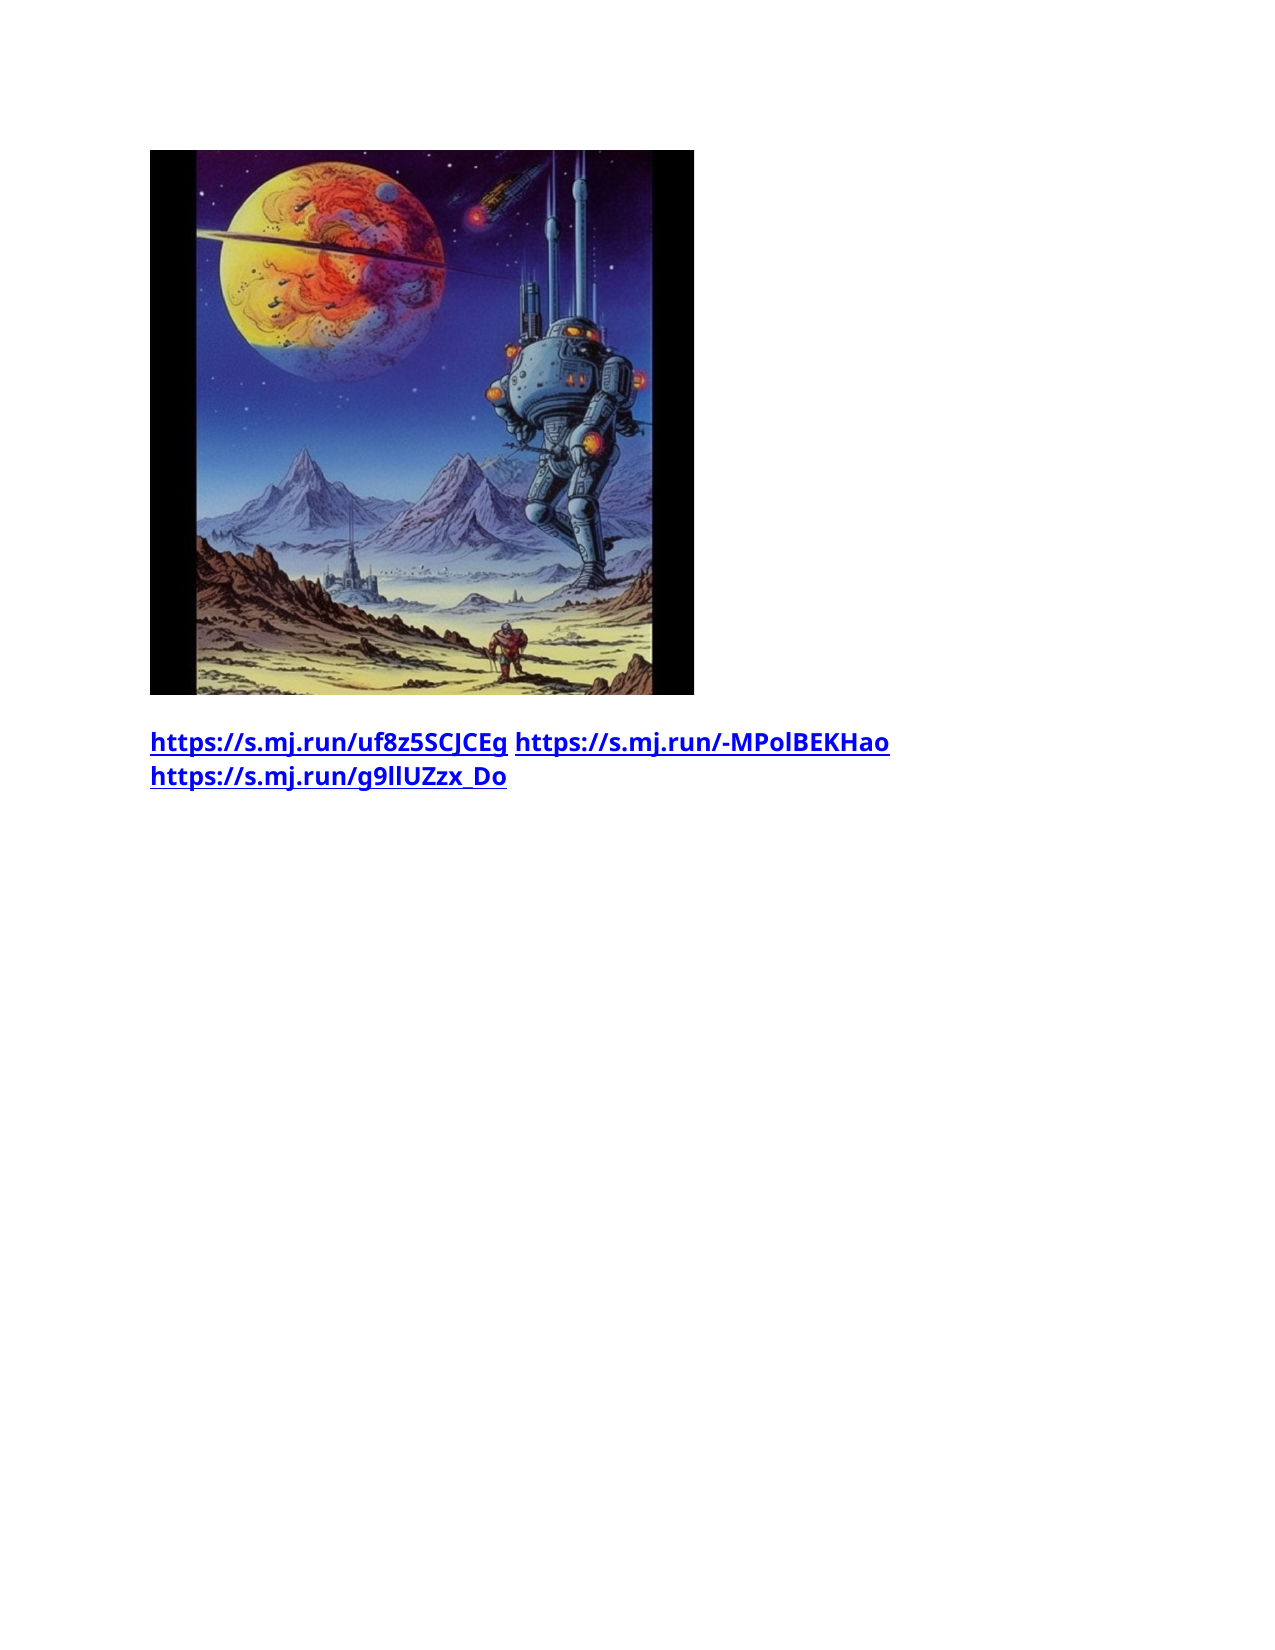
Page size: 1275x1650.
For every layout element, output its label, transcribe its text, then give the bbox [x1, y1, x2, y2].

text https://s.mj.run/uf8z5SCJCEg https://s.mj.run/-MPolBEKHao https://s.mj.run/g9llUZzx_Do [150, 725, 1125, 793]
picture [150, 150, 695, 695]
